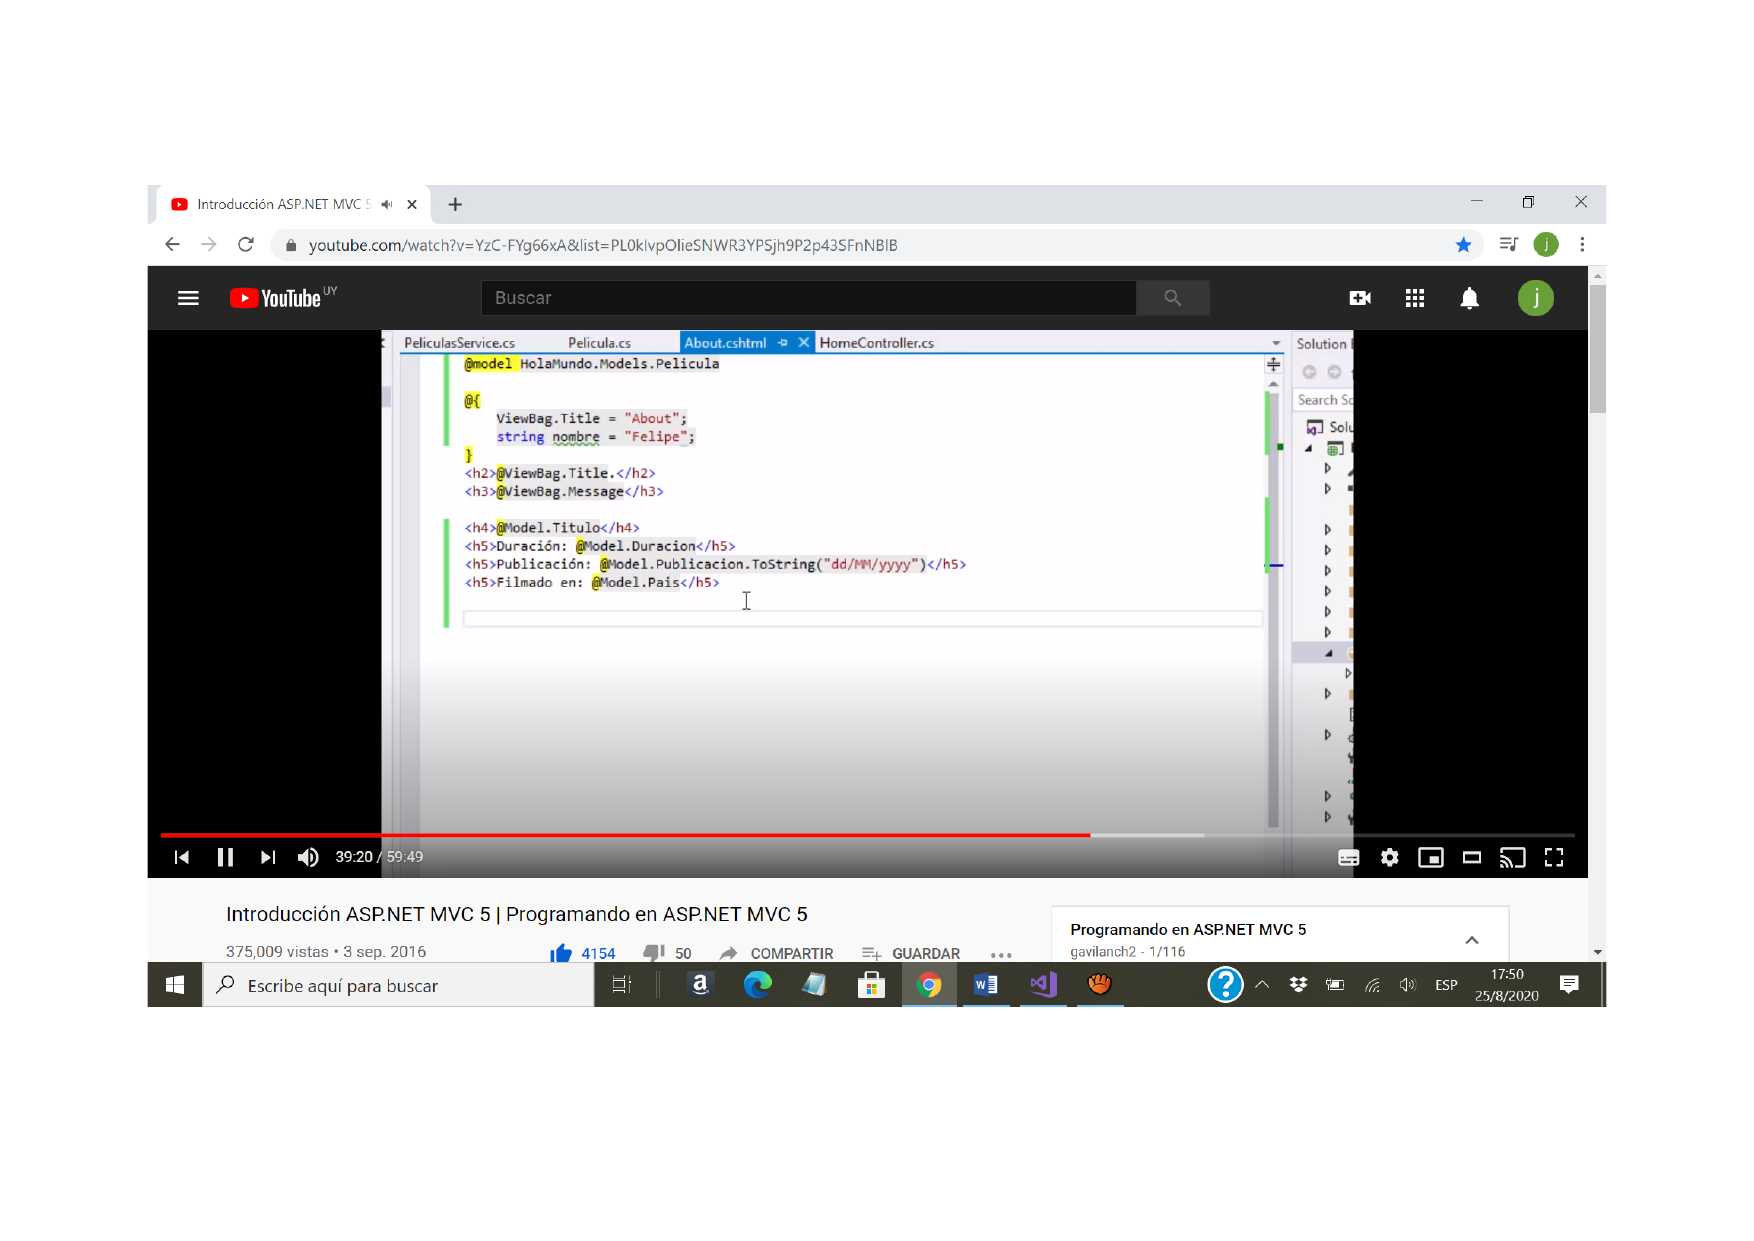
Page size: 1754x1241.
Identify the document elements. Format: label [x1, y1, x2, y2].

picture [147, 185, 1607, 1007]
